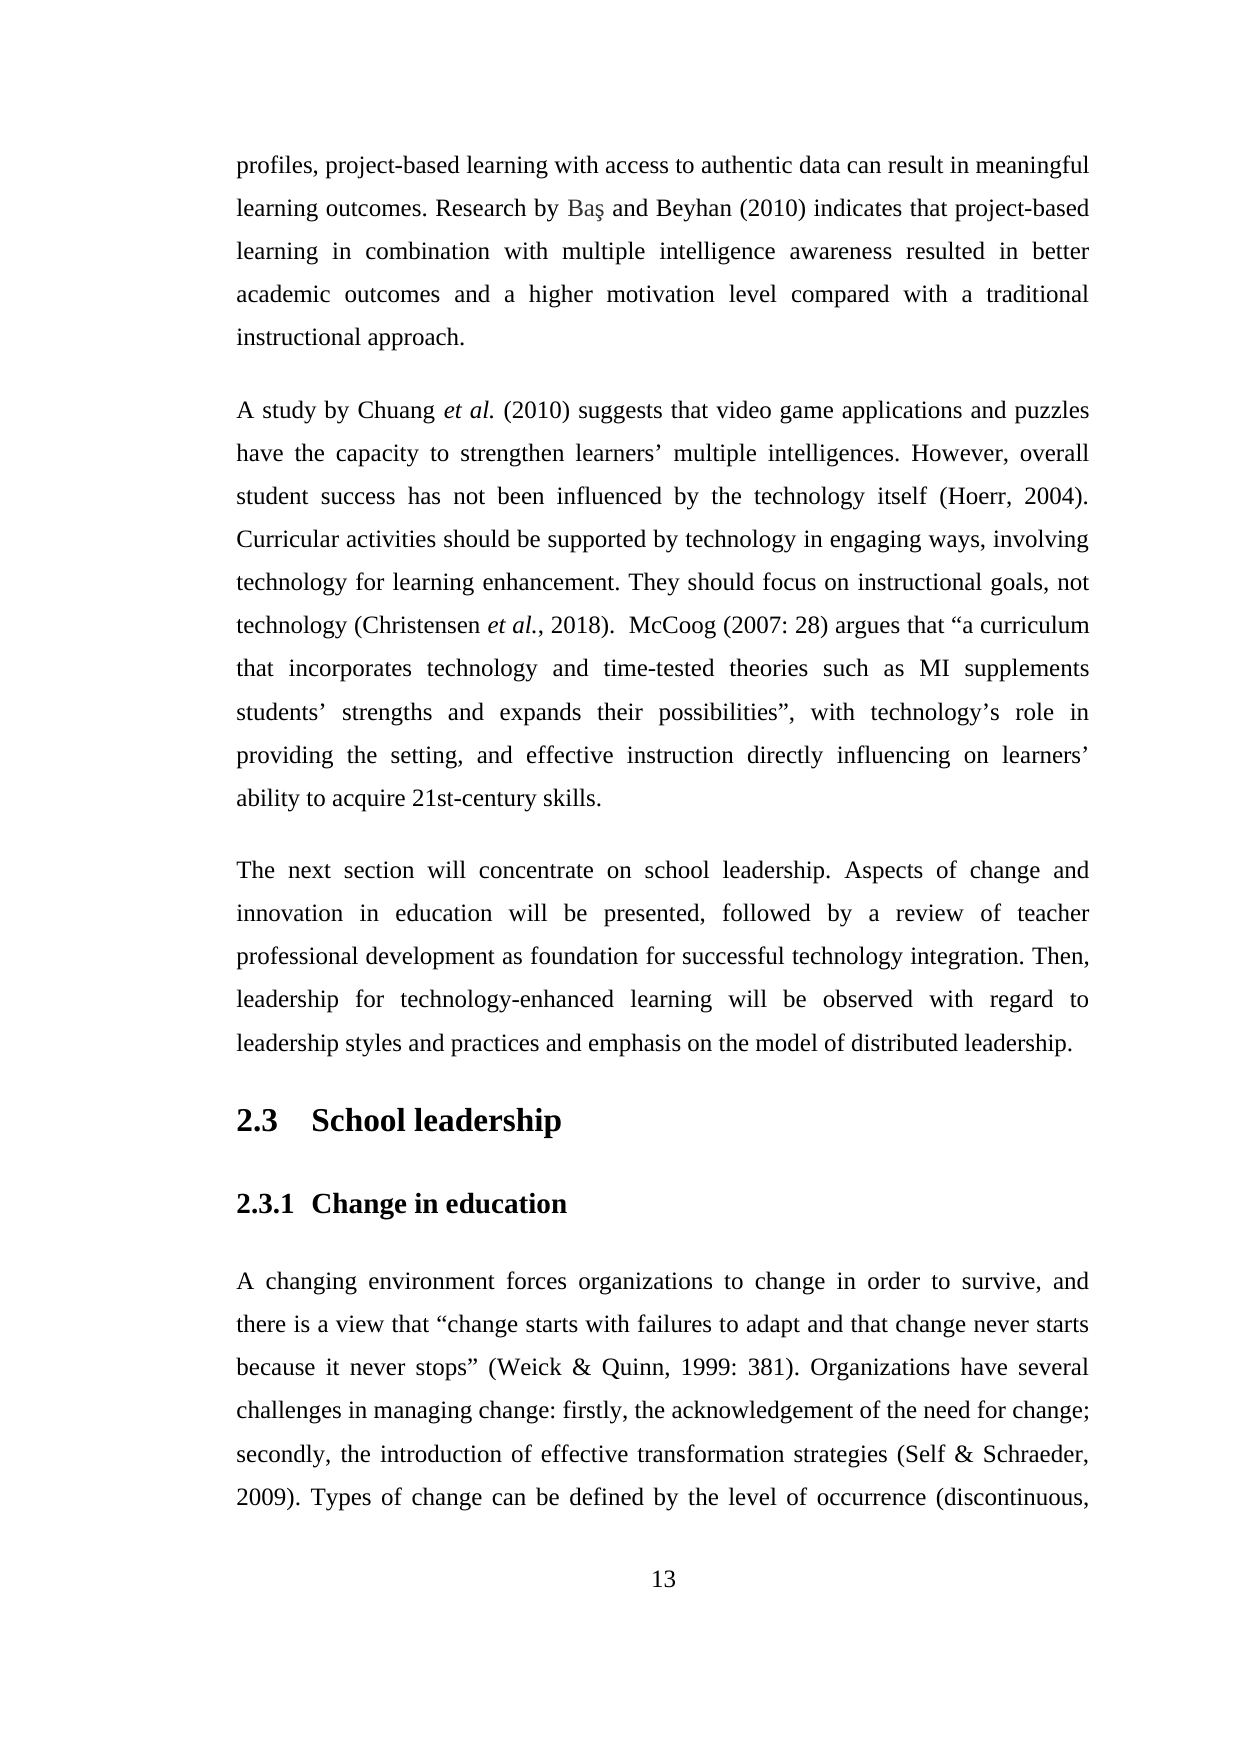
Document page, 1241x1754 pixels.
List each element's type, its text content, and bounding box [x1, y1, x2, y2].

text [236, 150, 1090, 351]
subtitle 2.3.1 Change in education [236, 1187, 1090, 1220]
text A study by Chuang et al. (2010) suggests that video game applications and puzzles have the capacity to strengthen learners’ multiple intelligences. However, overall student success has not been influenced by the technology itself (Hoerr, 2004). Curricular activities should be supported by technology in engaging ways, involving technology for learning enhancement. They should focus on instructional goals, not technology (Christensen et al., 2018). McCoog (2007: 28) argues that “a curriculum that incorporates technology and time-tested theories such as MI supplements students’ strengths and expands their possibilities”, with technology’s role in providing the setting, and effective instruction directly influencing on learners’ ability to acquire 21st-century skills. [236, 395, 1090, 812]
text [236, 1266, 1090, 1511]
text The next section will concentrate on school leadership. Aspects of change and innovation in education will be presented, followed by a review of teacher professional development as foundation for successful technology integration. Then, leadership for technology-enhanced learning will be observed with regard to leadership styles and practices and emphasis on the model of distributed leadership. [236, 855, 1090, 1056]
subtitle 2.3 School leadership [236, 1100, 1090, 1138]
